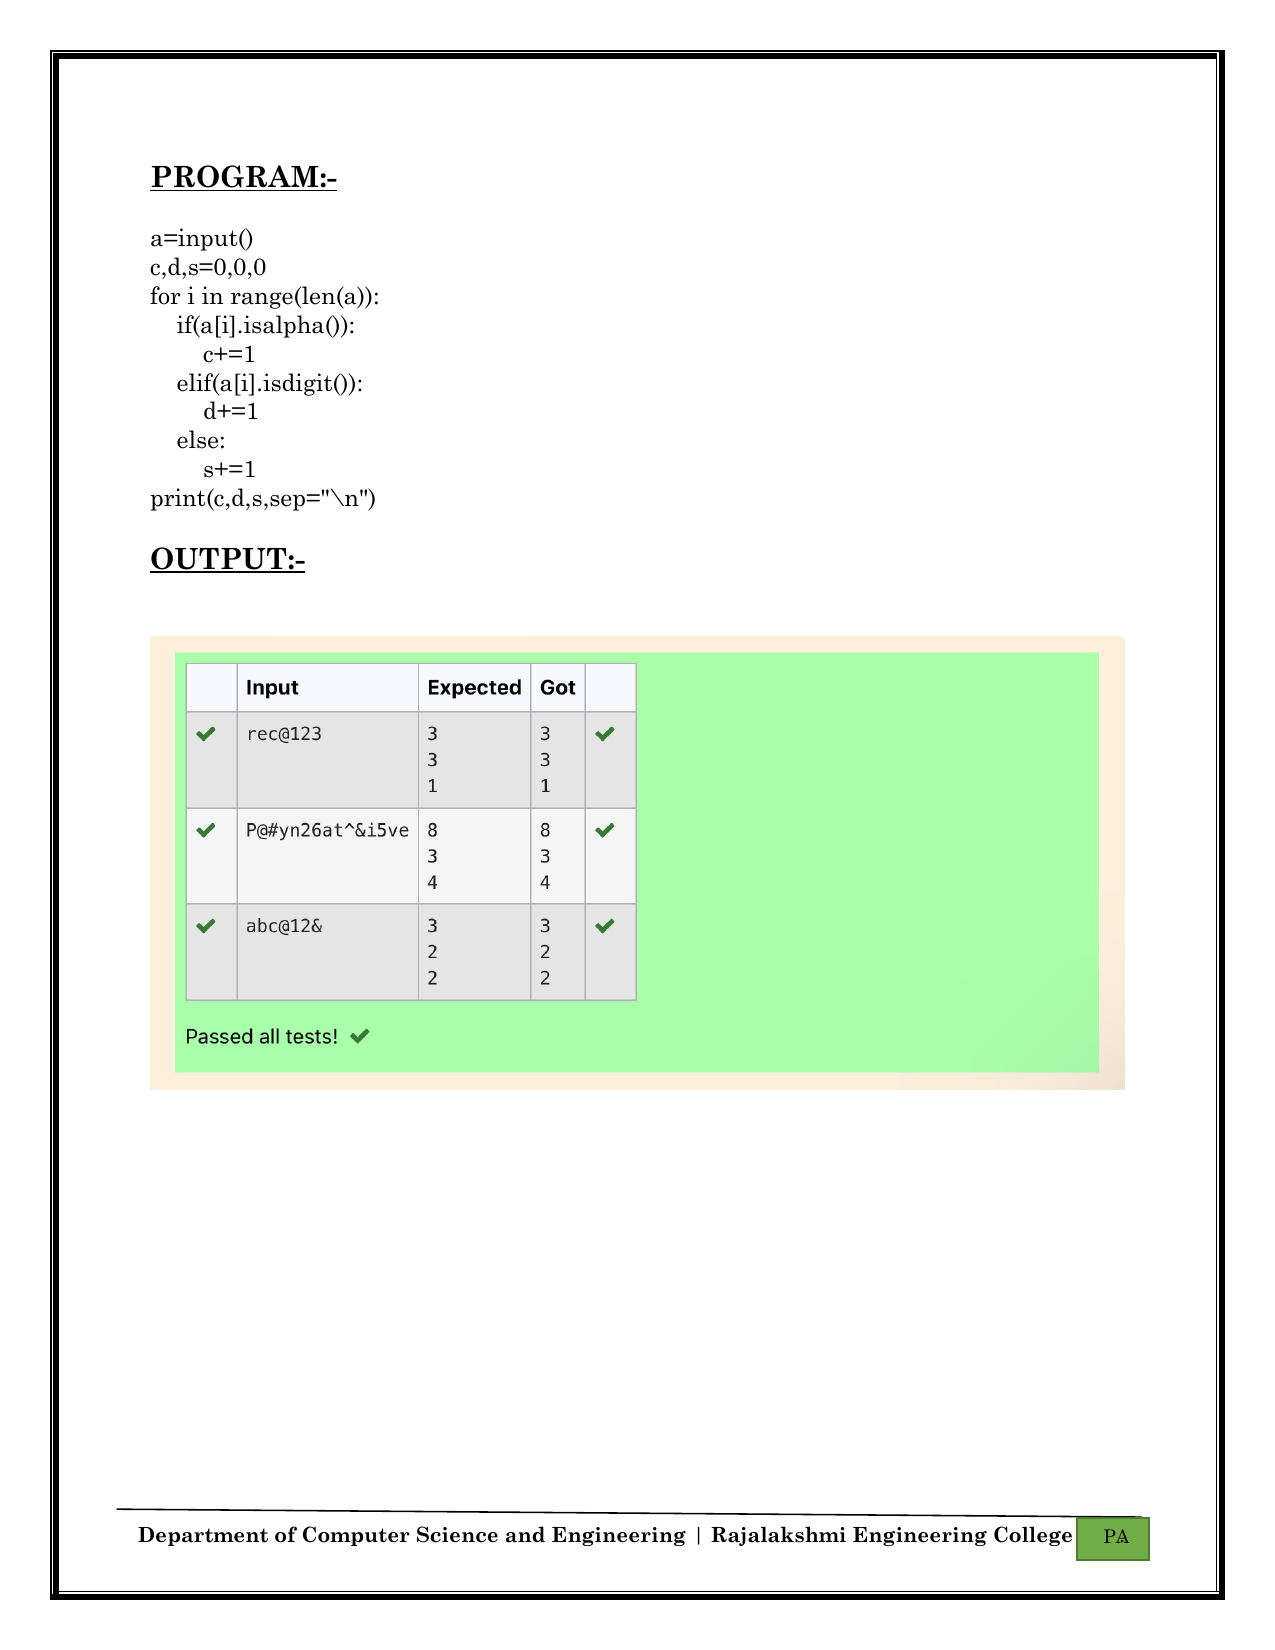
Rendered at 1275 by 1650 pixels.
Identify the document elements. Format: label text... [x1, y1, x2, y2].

picture [150, 633, 1125, 1090]
text for i in range(len(a)): [150, 281, 1125, 309]
text c+=1 [150, 338, 1125, 367]
text OUTPUT:- [150, 540, 1125, 576]
text a=input() [150, 223, 1125, 252]
text elif(a[i].isdigit()): [150, 367, 1125, 396]
text print(c,d,s,sep="\n") [150, 483, 1125, 512]
text if(a[i].isalpha()): [150, 309, 1125, 338]
text PROGRAM:- [150, 159, 1125, 194]
text d+=1 [150, 396, 1125, 425]
text s+=1 [150, 454, 1125, 483]
text c,d,s=0,0,0 [150, 252, 1125, 281]
text else: [150, 425, 1125, 454]
